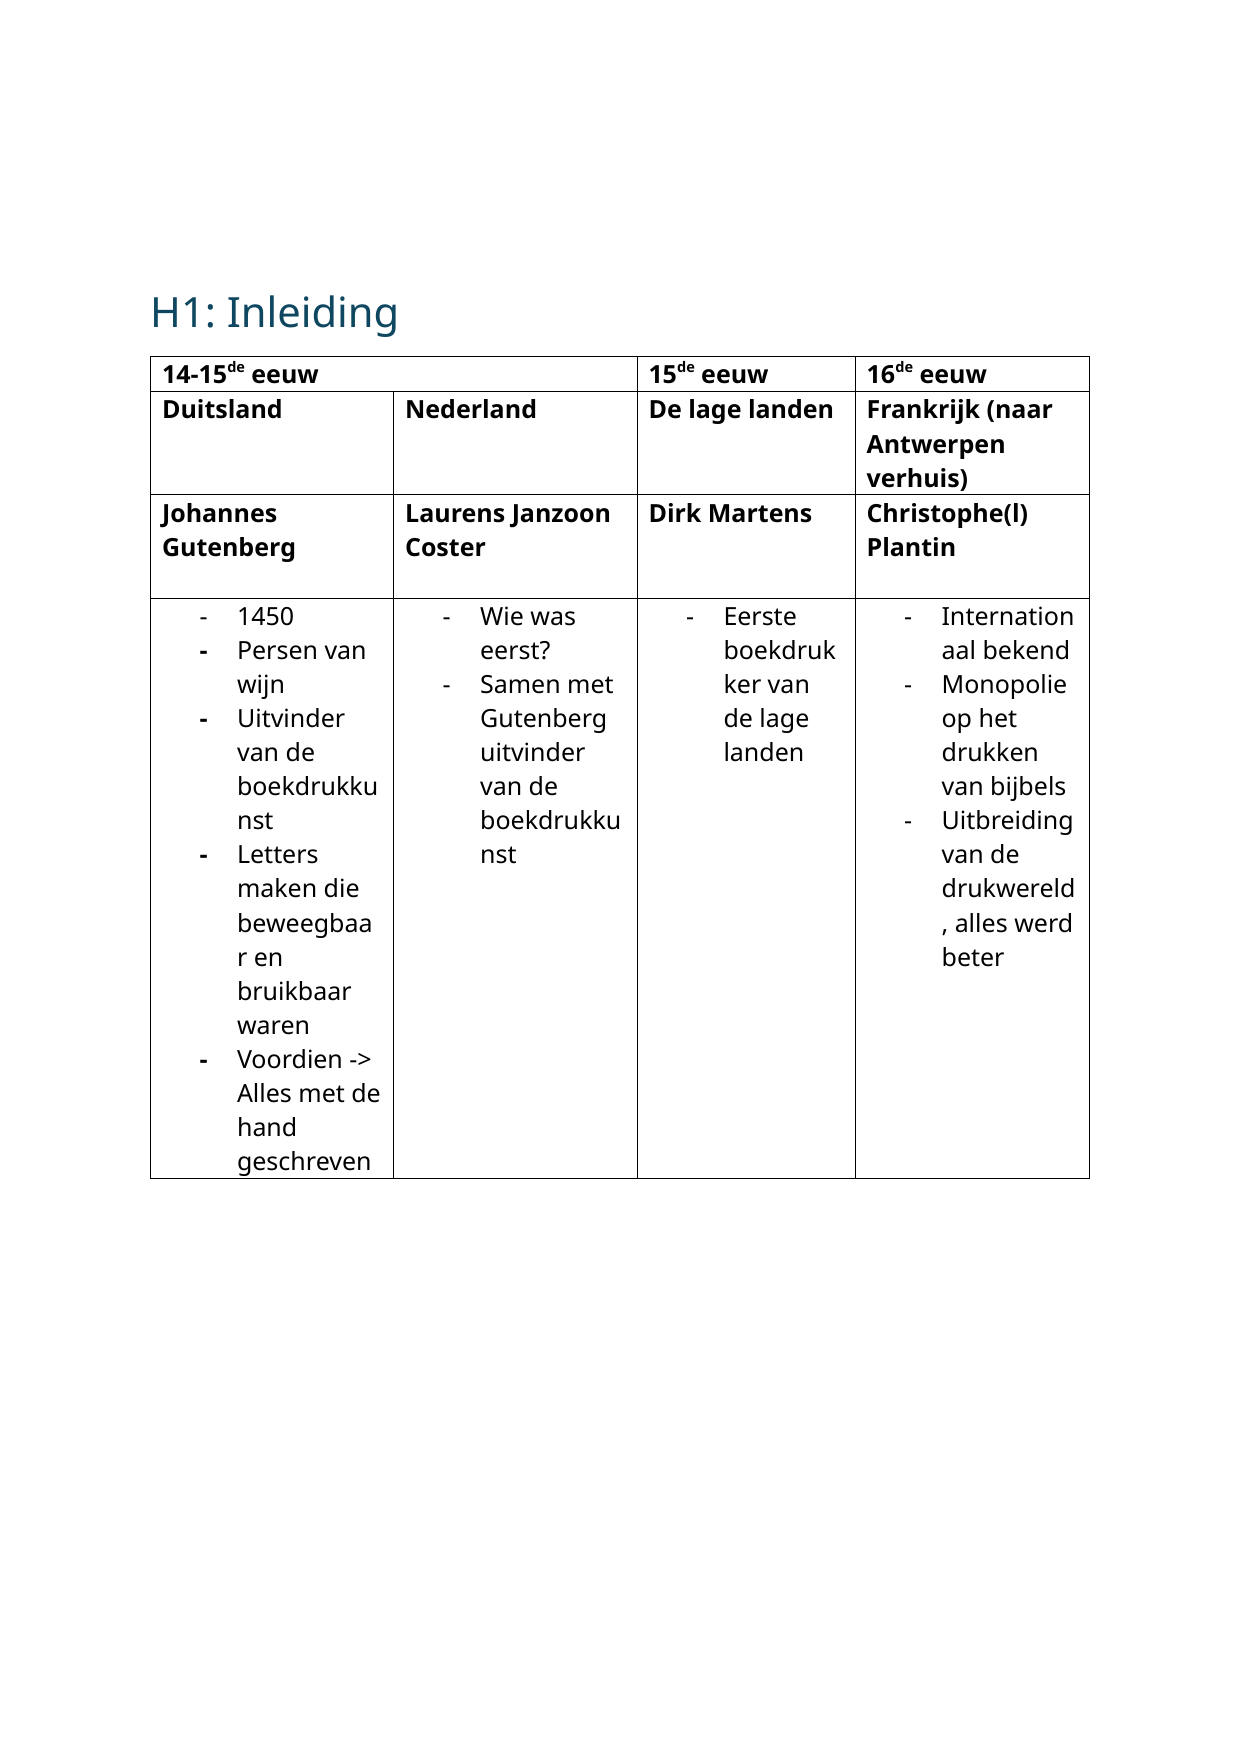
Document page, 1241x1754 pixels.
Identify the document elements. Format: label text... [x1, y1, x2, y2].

table_cell Wie was eerst? Samen met Gutenberg uitvinder van de boekdrukkunst [394, 599, 637, 1178]
table_cell Duitsland [151, 392, 393, 494]
table_cell Frankrijk (naar Antwerpen verhuis) [856, 392, 1089, 494]
table_header 16de eeuw [856, 357, 1089, 391]
table_header 15de eeuw [638, 357, 855, 391]
table_cell Internationaal bekend Monopolie op het drukken van bijbels Uitbreiding van de drukwereld, alles werd beter [856, 599, 1089, 1178]
table_cell Laurens Janzoon Coster [394, 495, 637, 598]
table_cell Dirk Martens [638, 495, 855, 598]
table_cell Eerste boekdrukker van de lage landen [638, 599, 855, 1178]
table_cell De lage landen [638, 392, 855, 494]
subtitle H1: Inleiding [150, 282, 1090, 339]
table_header 14-15de eeuw [151, 357, 637, 391]
table_cell Nederland [394, 392, 637, 494]
table_cell Christophe(l) Plantin [856, 495, 1089, 598]
table_cell 1450 Persen van wijn Uitvinder van de boekdrukkunst Letters maken die beweegbaar en bruikbaar waren Voordien -> Alles met de hand geschreven [151, 599, 393, 1178]
table_cell Johannes Gutenberg [151, 495, 393, 598]
